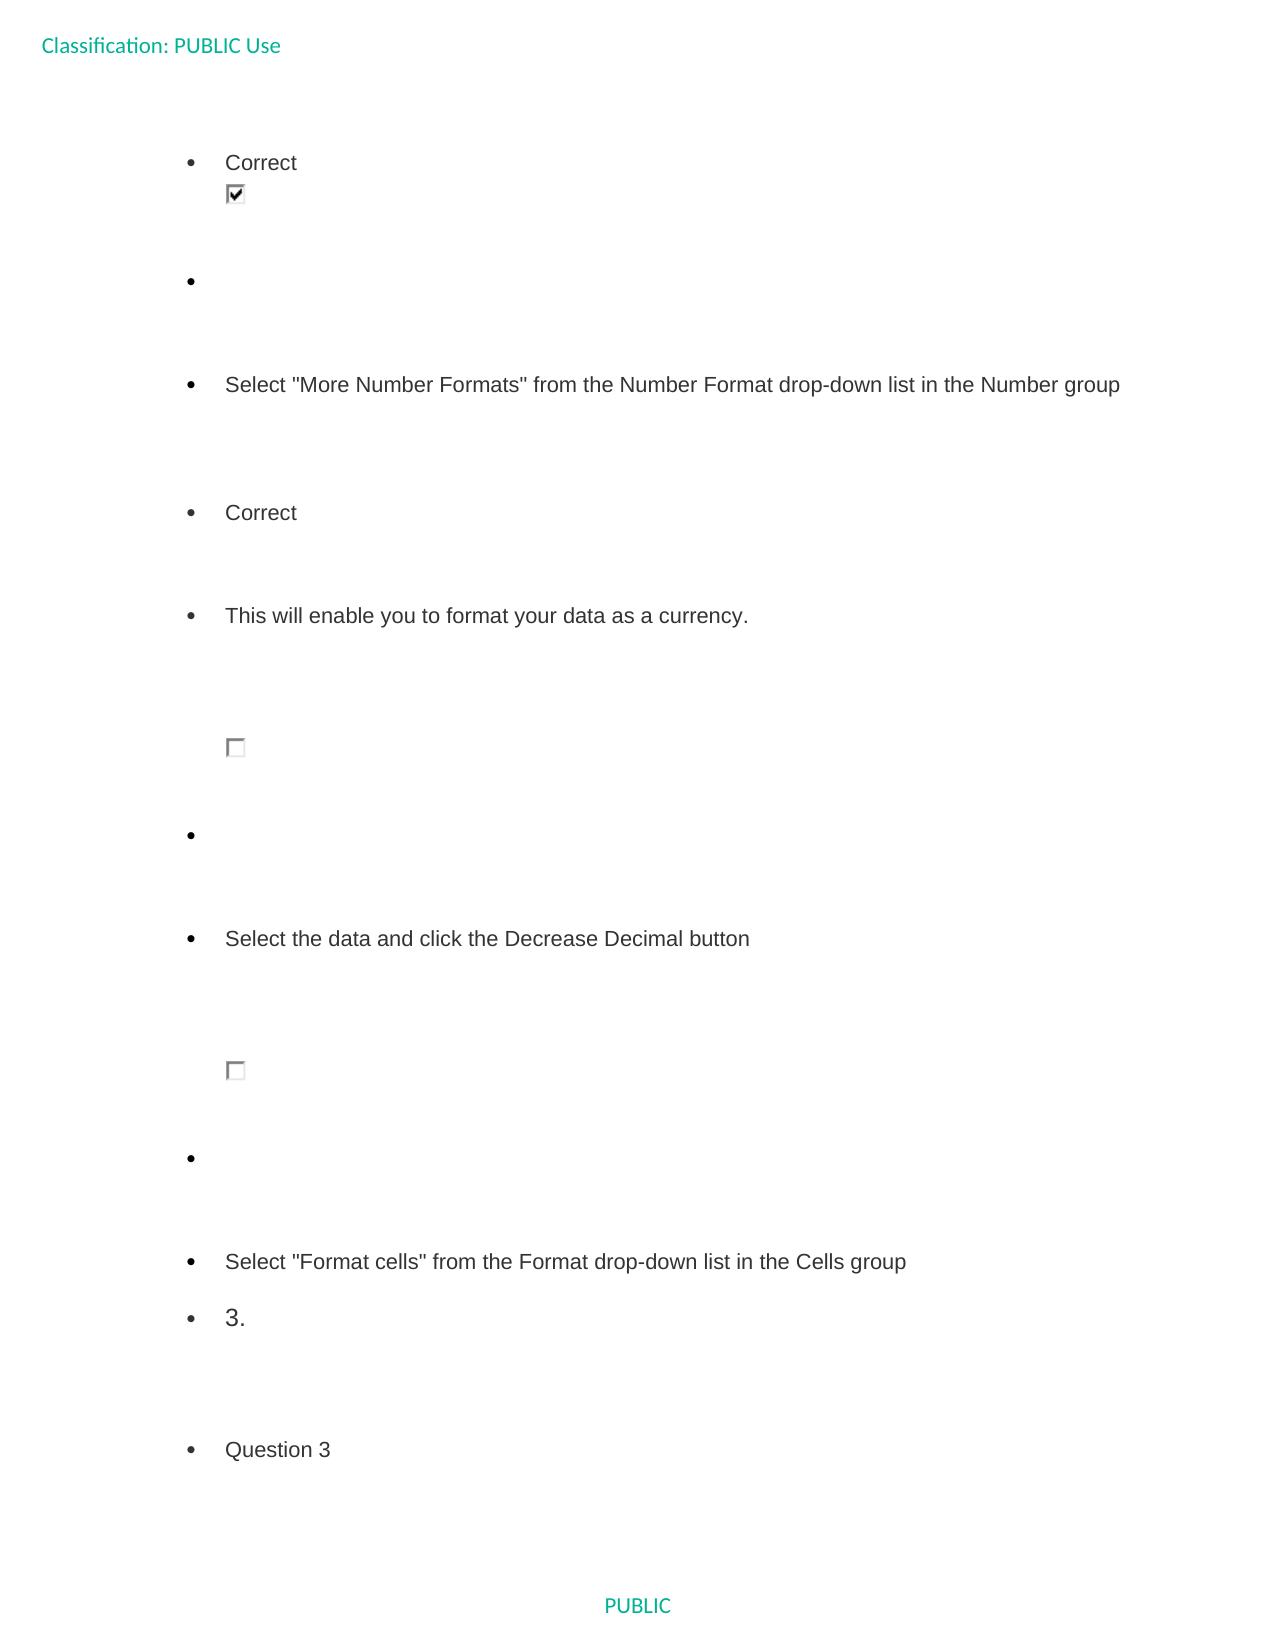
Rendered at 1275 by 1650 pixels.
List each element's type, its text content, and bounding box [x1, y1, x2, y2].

subtitle 3. [187, 1303, 1125, 1332]
list Question 3 [187, 1437, 1125, 1462]
list Select the data and click the Decrease Decimal button [187, 926, 1125, 951]
list Correct [187, 150, 1125, 175]
list This will enable you to format your data as a currency. [187, 602, 1125, 628]
list Correct [187, 500, 1125, 526]
list Select "Format cells" from the Format drop-down list in the Cells group [187, 1249, 1125, 1274]
list Select "More Number Formats" from the Number Format drop-down list in the Number group [187, 372, 1125, 397]
